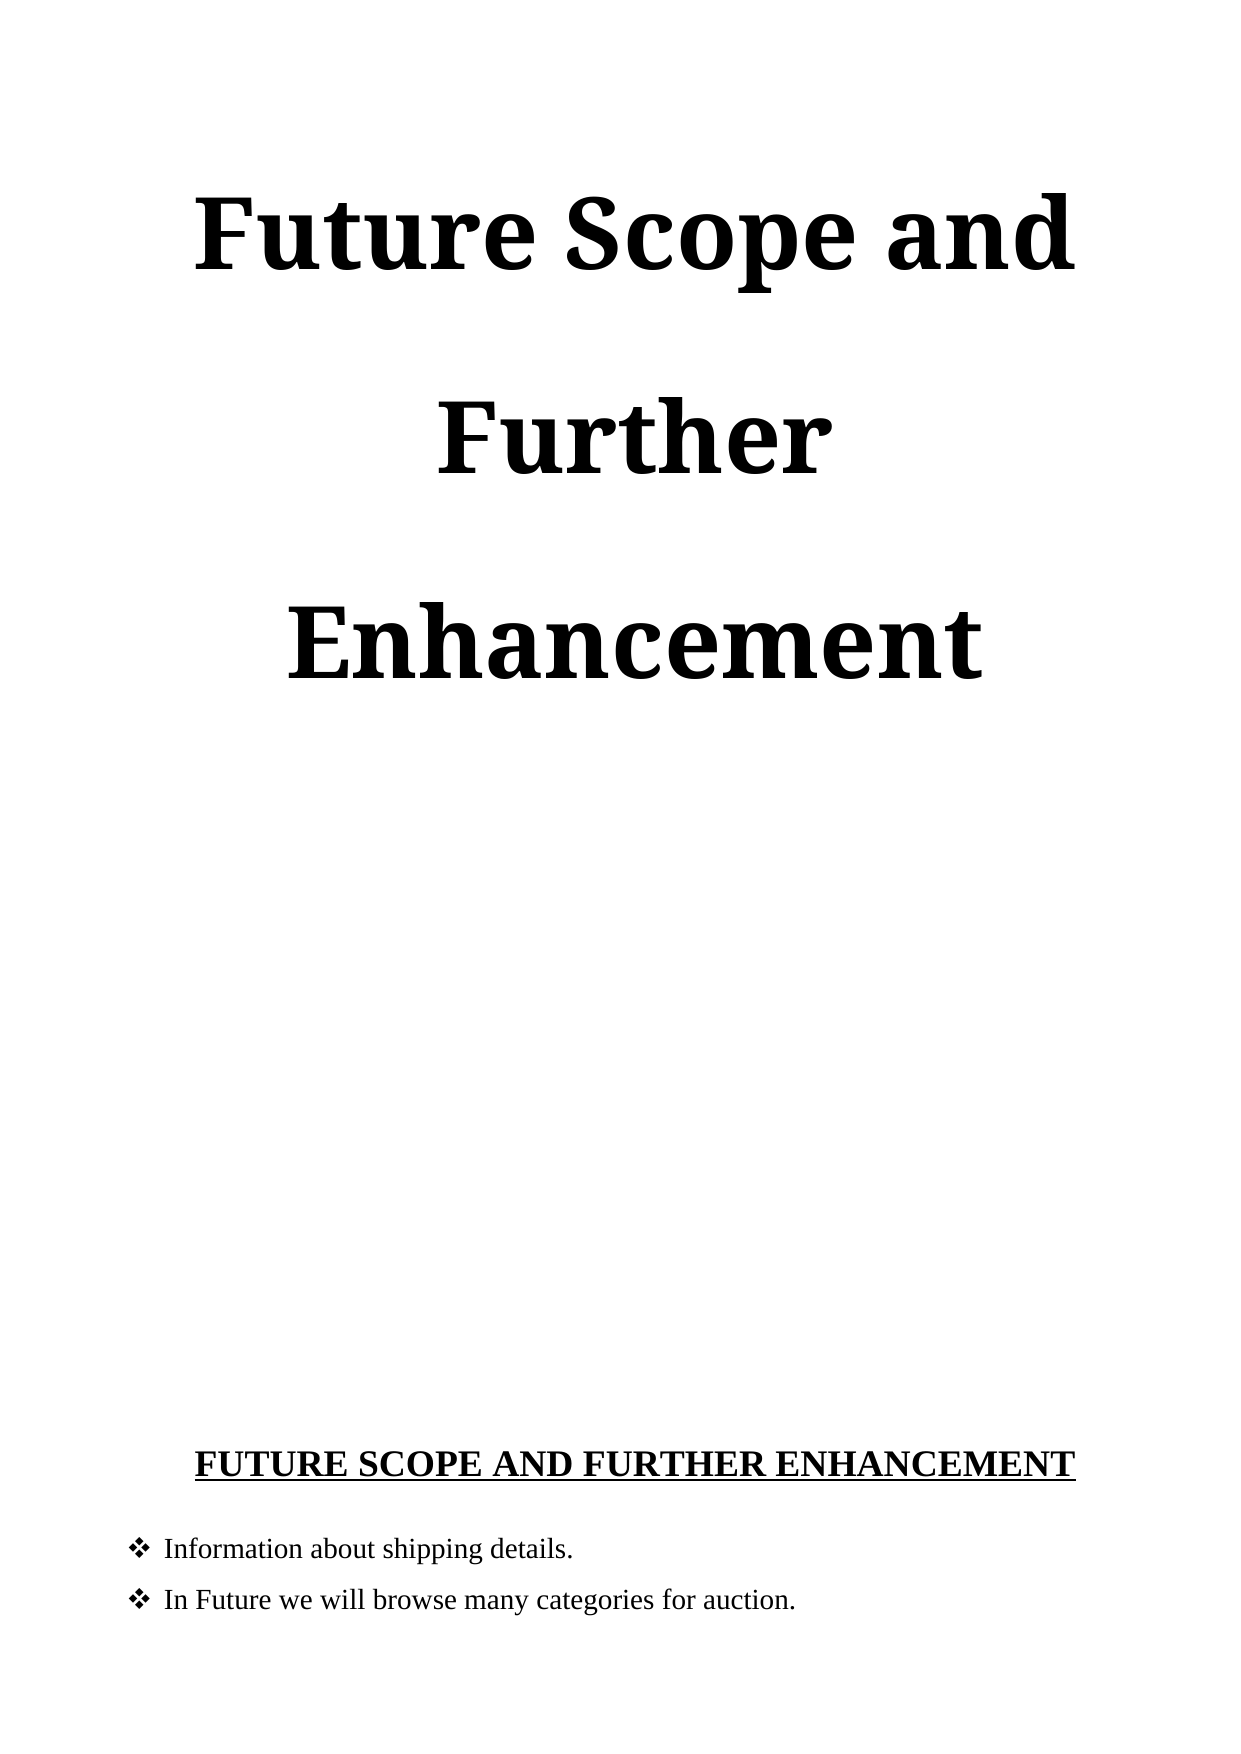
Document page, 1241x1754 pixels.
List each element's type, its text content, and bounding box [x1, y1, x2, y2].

list Information about shipping details. [126, 1532, 1181, 1565]
text FUTURE SCOPE AND FURTHER ENHANCEMENT [89, 1442, 1181, 1485]
list In Future we will browse many categories for auction. [126, 1582, 1181, 1616]
text Future Scope and Further Enhancement [89, 162, 1181, 707]
